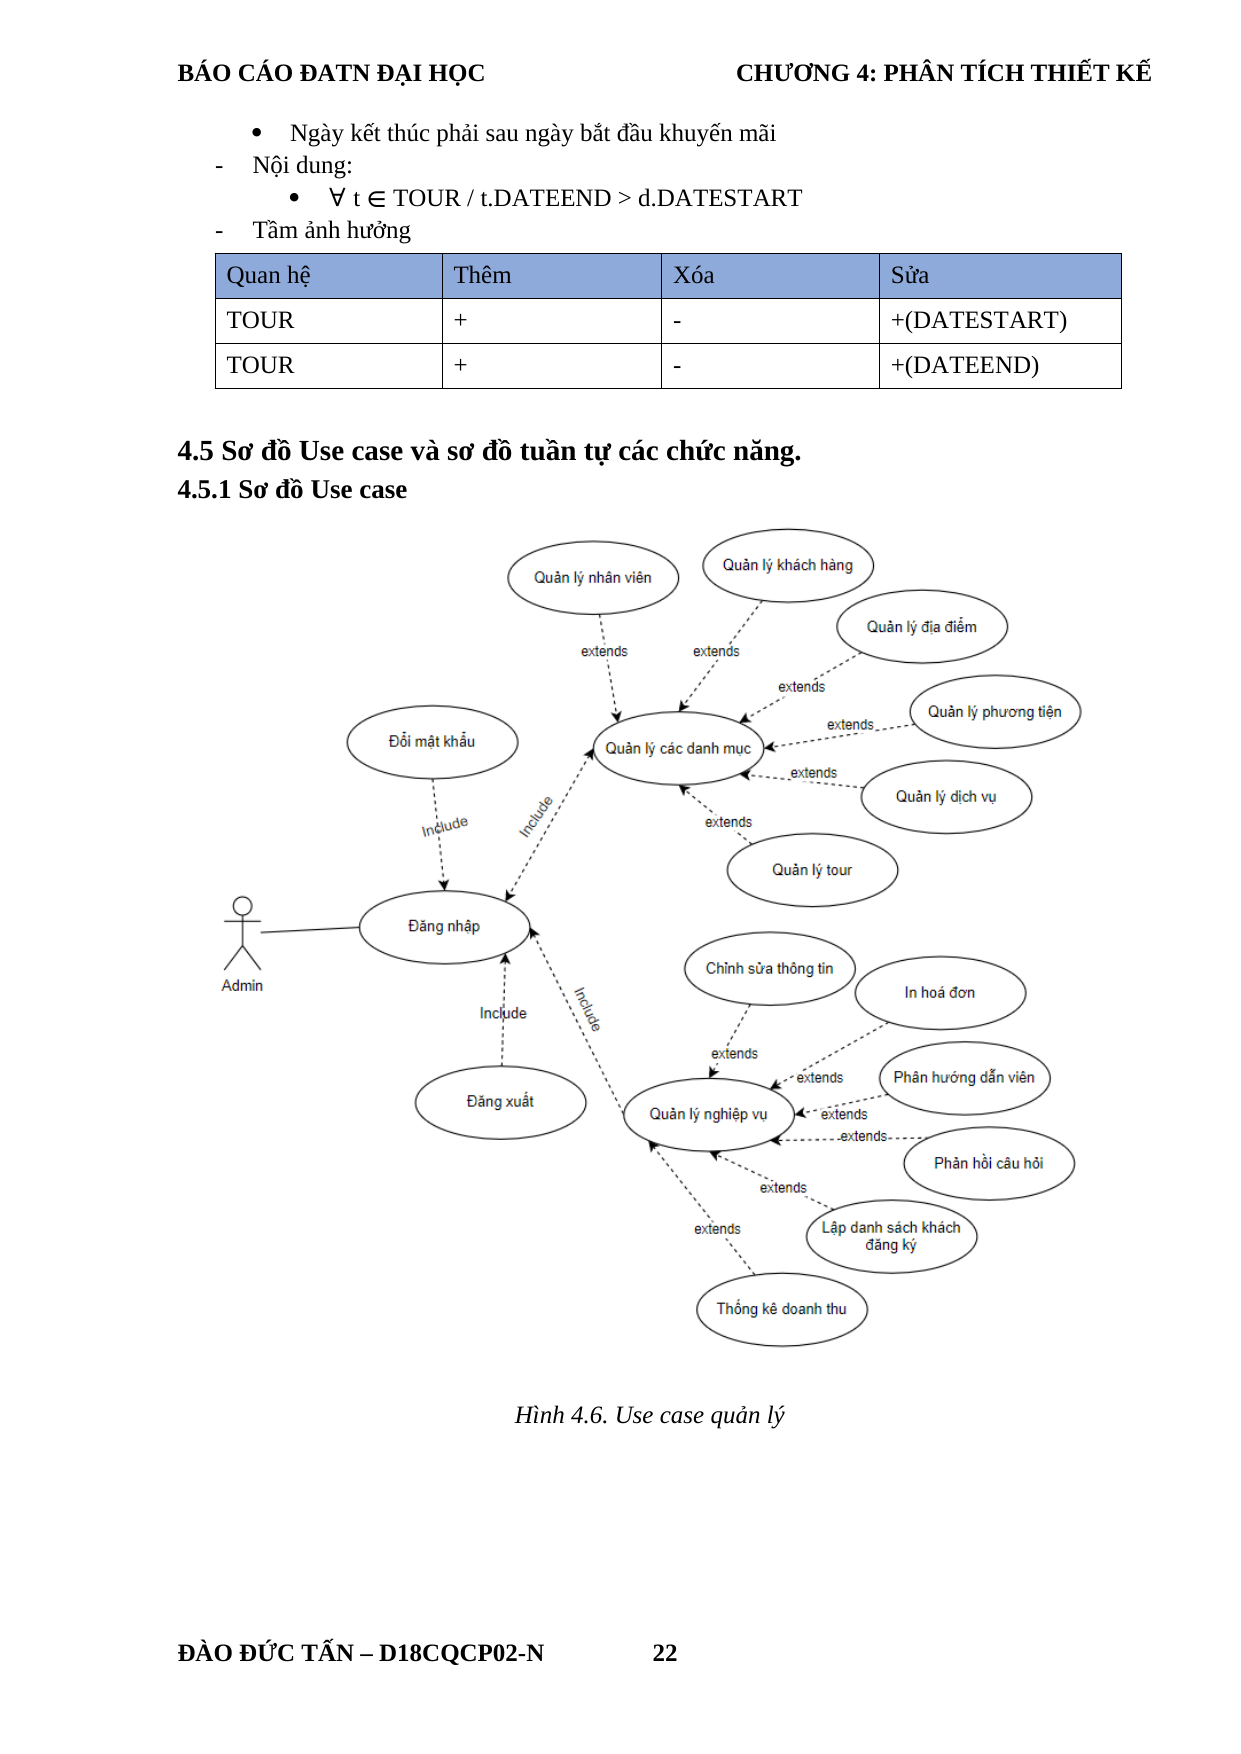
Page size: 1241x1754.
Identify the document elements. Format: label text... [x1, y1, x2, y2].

table_cell TOUR [216, 344, 442, 387]
picture [177, 521, 1123, 1352]
table_cell - [662, 299, 879, 342]
table_header Sửa [880, 254, 1121, 298]
list Tầm ảnh hưởng [215, 215, 1122, 244]
table_cell TOUR [216, 299, 442, 342]
subtitle 4.5 Sơ đồ Use case và sơ đồ tuần tự các chức năng. [177, 433, 1122, 467]
list Nội dung: [215, 150, 1122, 179]
table_cell + [443, 344, 661, 387]
table_cell +(DATESTART) [880, 299, 1121, 342]
table_header Xóa [662, 254, 879, 298]
list ∀ t ∈ TOUR / t.DATEEND > d.DATESTART [290, 182, 1122, 212]
subtitle 4.5.1 Sơ đồ Use case [177, 473, 1122, 504]
table_cell + [443, 299, 661, 342]
table_header Thêm [443, 254, 661, 298]
table_cell - [662, 344, 879, 387]
list Ngày kết thúc phải sau ngày bắt đầu khuyến mãi [252, 118, 1122, 147]
subtitle Hình 4.6. Use case quản lý [177, 1400, 1122, 1428]
table_cell +(DATEEND) [880, 344, 1121, 387]
table_header Quan hệ [216, 254, 442, 298]
